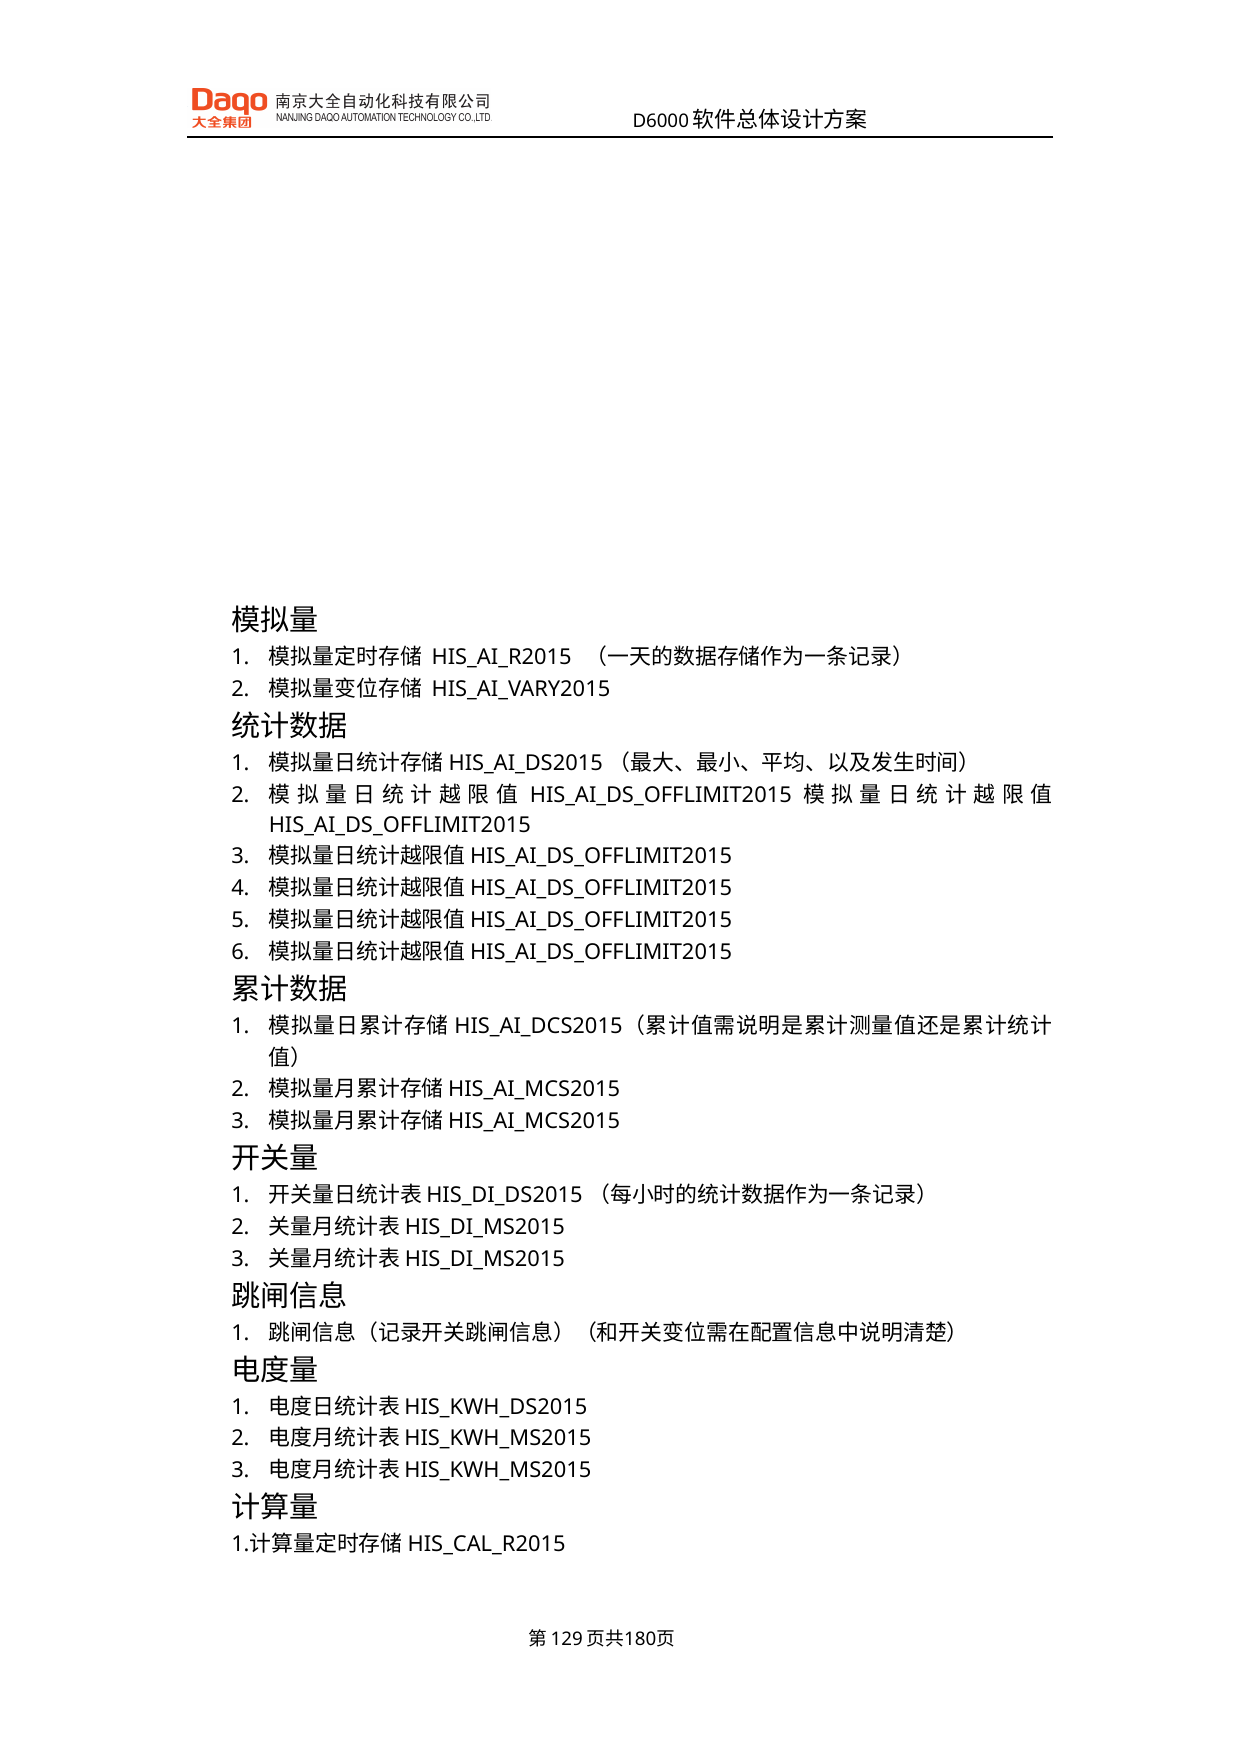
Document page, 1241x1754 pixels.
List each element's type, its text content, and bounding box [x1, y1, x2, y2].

text 累计数据 [231, 965, 1053, 1008]
text 跳闸信息 [231, 1272, 1053, 1314]
list 模拟量变位存储 HIS_AI_VARY2015 [231, 671, 1053, 703]
list 模拟量日累计存储HIS_AI_DCS2015（累计值需说明是累计测量值还是累计统计值） [231, 1008, 1053, 1071]
text 1.计算量定时存储 HIS_CAL_R2015 [187, 1526, 1053, 1558]
text 计算量 [231, 1484, 1053, 1526]
list 电度月统计表HIS_KWH_MS2015 [231, 1452, 1053, 1484]
list 模拟量月累计存储HIS_AI_MCS2015 [231, 1071, 1053, 1103]
text 模拟量 [187, 597, 1053, 639]
list 电度月统计表HIS_KWH_MS2015 [231, 1420, 1053, 1452]
list 模拟量日统计越限值HIS_AI_DS_OFFLIMIT2015模拟量日统计越限值HIS_AI_DS_OFFLIMIT2015 [231, 777, 1053, 838]
list 模拟量日统计存储 HIS_AI_DS2015 （最大、最小、平均、以及发生时间） [231, 745, 1053, 777]
text 开关量 [231, 1135, 1053, 1177]
picture [187, 88, 492, 128]
list 模拟量日统计越限值HIS_AI_DS_OFFLIMIT2015 [231, 934, 1053, 965]
list 模拟量日统计越限值HIS_AI_DS_OFFLIMIT2015 [231, 838, 1053, 870]
list 模拟量月累计存储HIS_AI_MCS2015 [231, 1103, 1053, 1135]
text 统计数据 [231, 703, 1053, 745]
list 开关量日统计表HIS_DI_DS2015 （每小时的统计数据作为一条记录） [231, 1177, 1053, 1209]
list 电度日统计表HIS_KWH_DS2015 [231, 1389, 1053, 1420]
list 模拟量日统计越限值HIS_AI_DS_OFFLIMIT2015 [231, 870, 1053, 902]
list 关量月统计表 HIS_DI_MS2015 [231, 1209, 1053, 1241]
text 电度量 [231, 1346, 1053, 1389]
list 跳闸信息（记录开关跳闸信息）（和开关变位需在配置信息中说明清楚） [231, 1314, 1053, 1346]
list 模拟量定时存储 HIS_AI_R2015 （一天的数据存储作为一条记录） [231, 639, 1053, 671]
list 模拟量日统计越限值HIS_AI_DS_OFFLIMIT2015 [231, 902, 1053, 934]
list 关量月统计表 HIS_DI_MS2015 [231, 1241, 1053, 1272]
